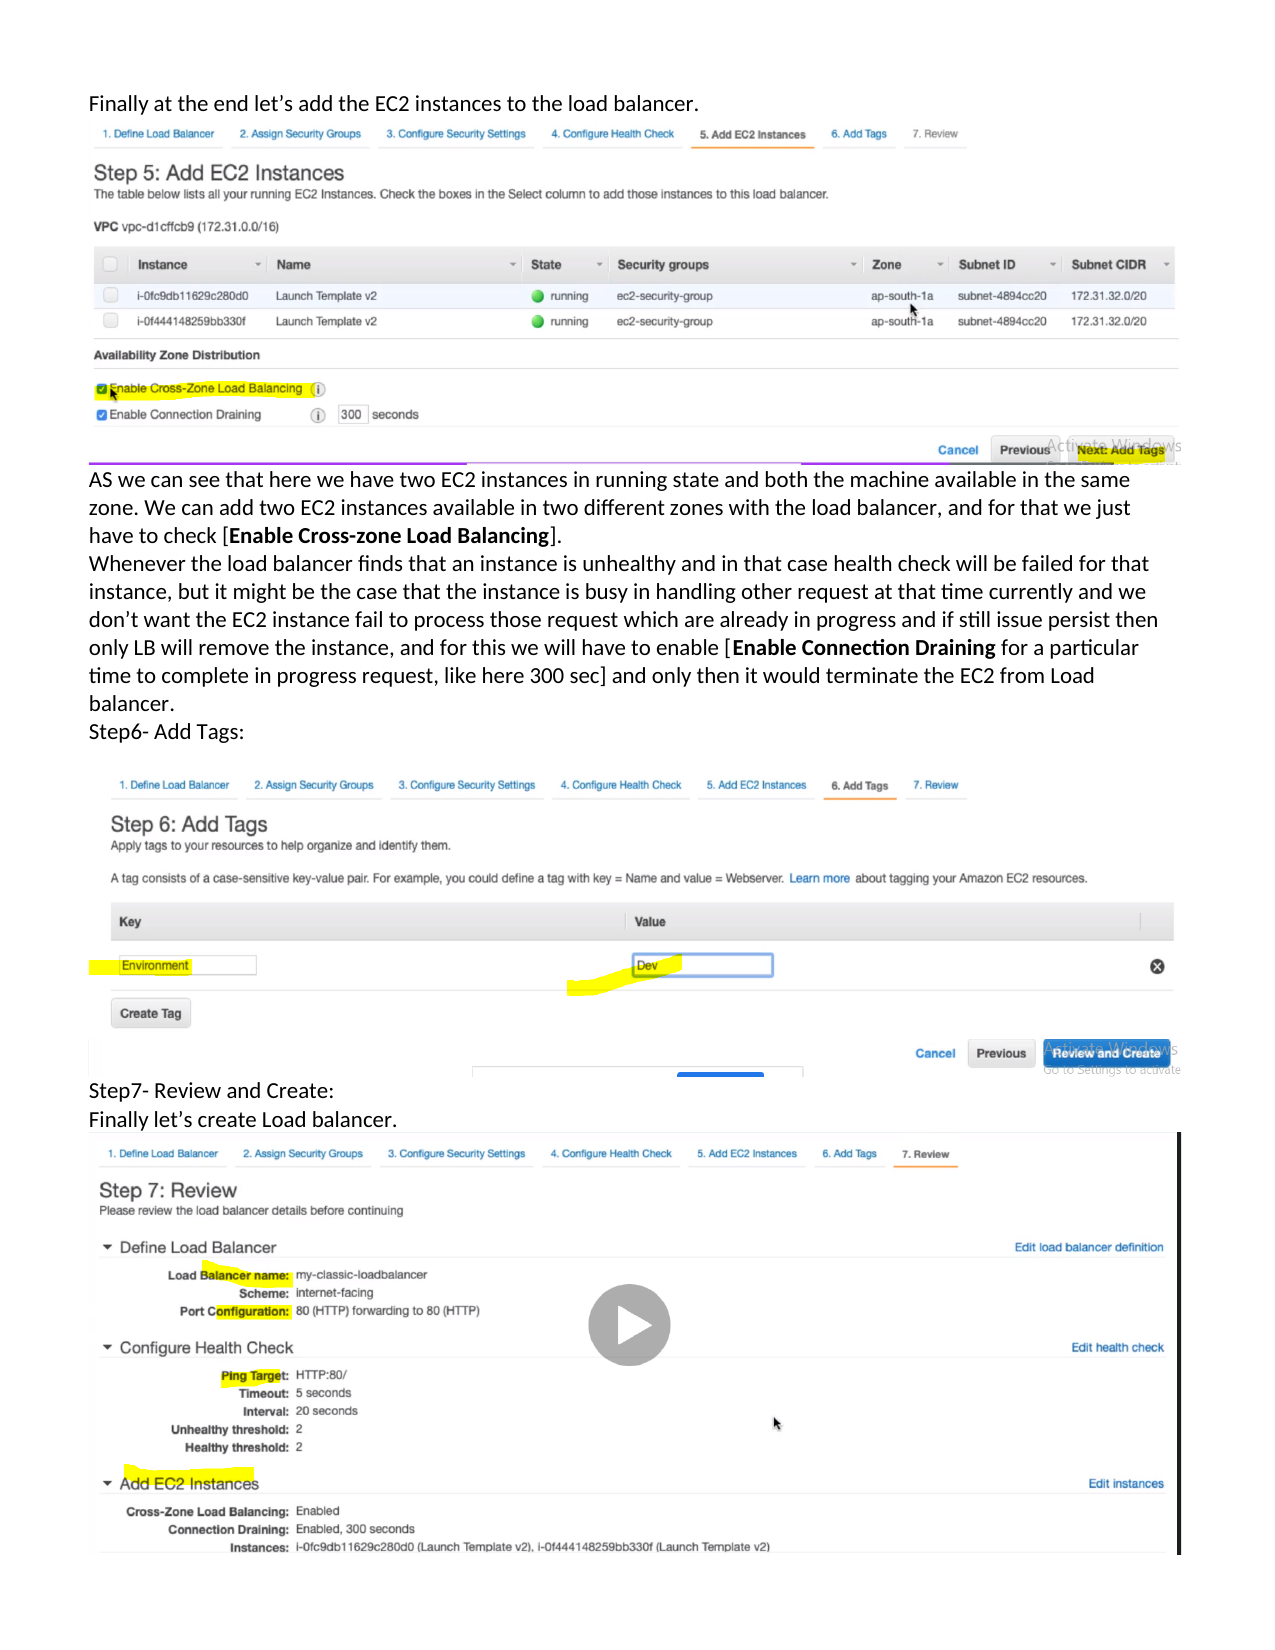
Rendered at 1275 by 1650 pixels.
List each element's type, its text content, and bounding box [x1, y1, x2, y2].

picture [88, 1132, 1182, 1555]
text Whenever the load balancer finds that an instance is unhealthy and in that case health check will be failed for that instance, but it might be the case that the instance is busy in handling other request at that time currently and we don’t want the EC2 instance fail to process those request which are already in progress and if still issue persist then only LB will remove the instance, and for this we will have to enable [Enable Connection Draining for a particular time to complete in progress request, like here 300 sec] and only then it would terminate the EC2 from Load balancer. [89, 549, 1181, 717]
text Step7- Review and Create: [89, 1077, 1181, 1105]
picture [88, 773, 1182, 1077]
text AS we can see that here we have two EC2 instances in running state and both the machine available in the same zone. We can add two EC2 instances available in two different zones with the load balancer, and for that we just have to check [Enable Cross-zone Load Balancing]. [89, 465, 1181, 549]
text Step6- Add Tags: [89, 717, 1181, 745]
text Finally let’s create Load balancer. [89, 1105, 1181, 1132]
text Finally at the end let’s add the EC2 instances to the load balancer. [89, 89, 1181, 116]
picture [88, 116, 1182, 465]
